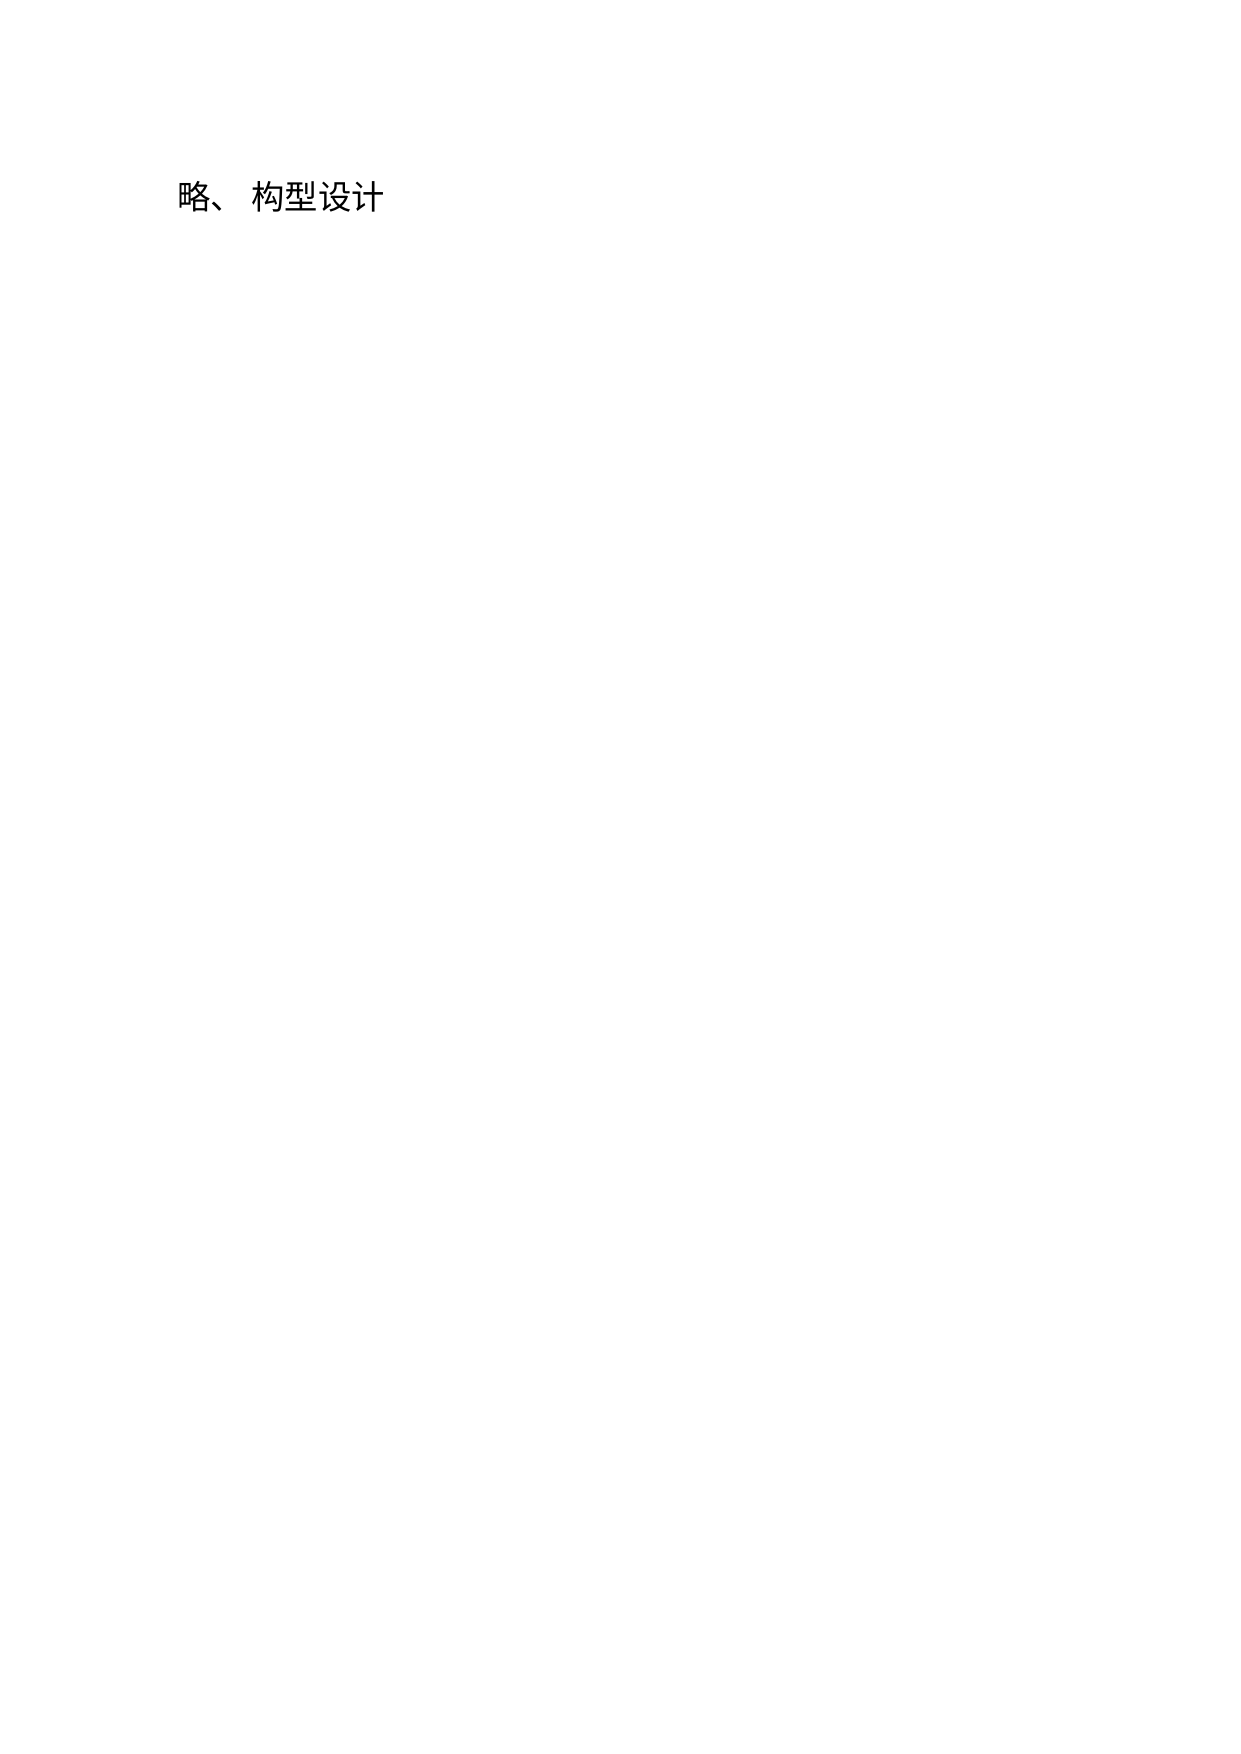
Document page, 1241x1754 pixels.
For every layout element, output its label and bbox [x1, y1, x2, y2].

text [177, 163, 1092, 228]
